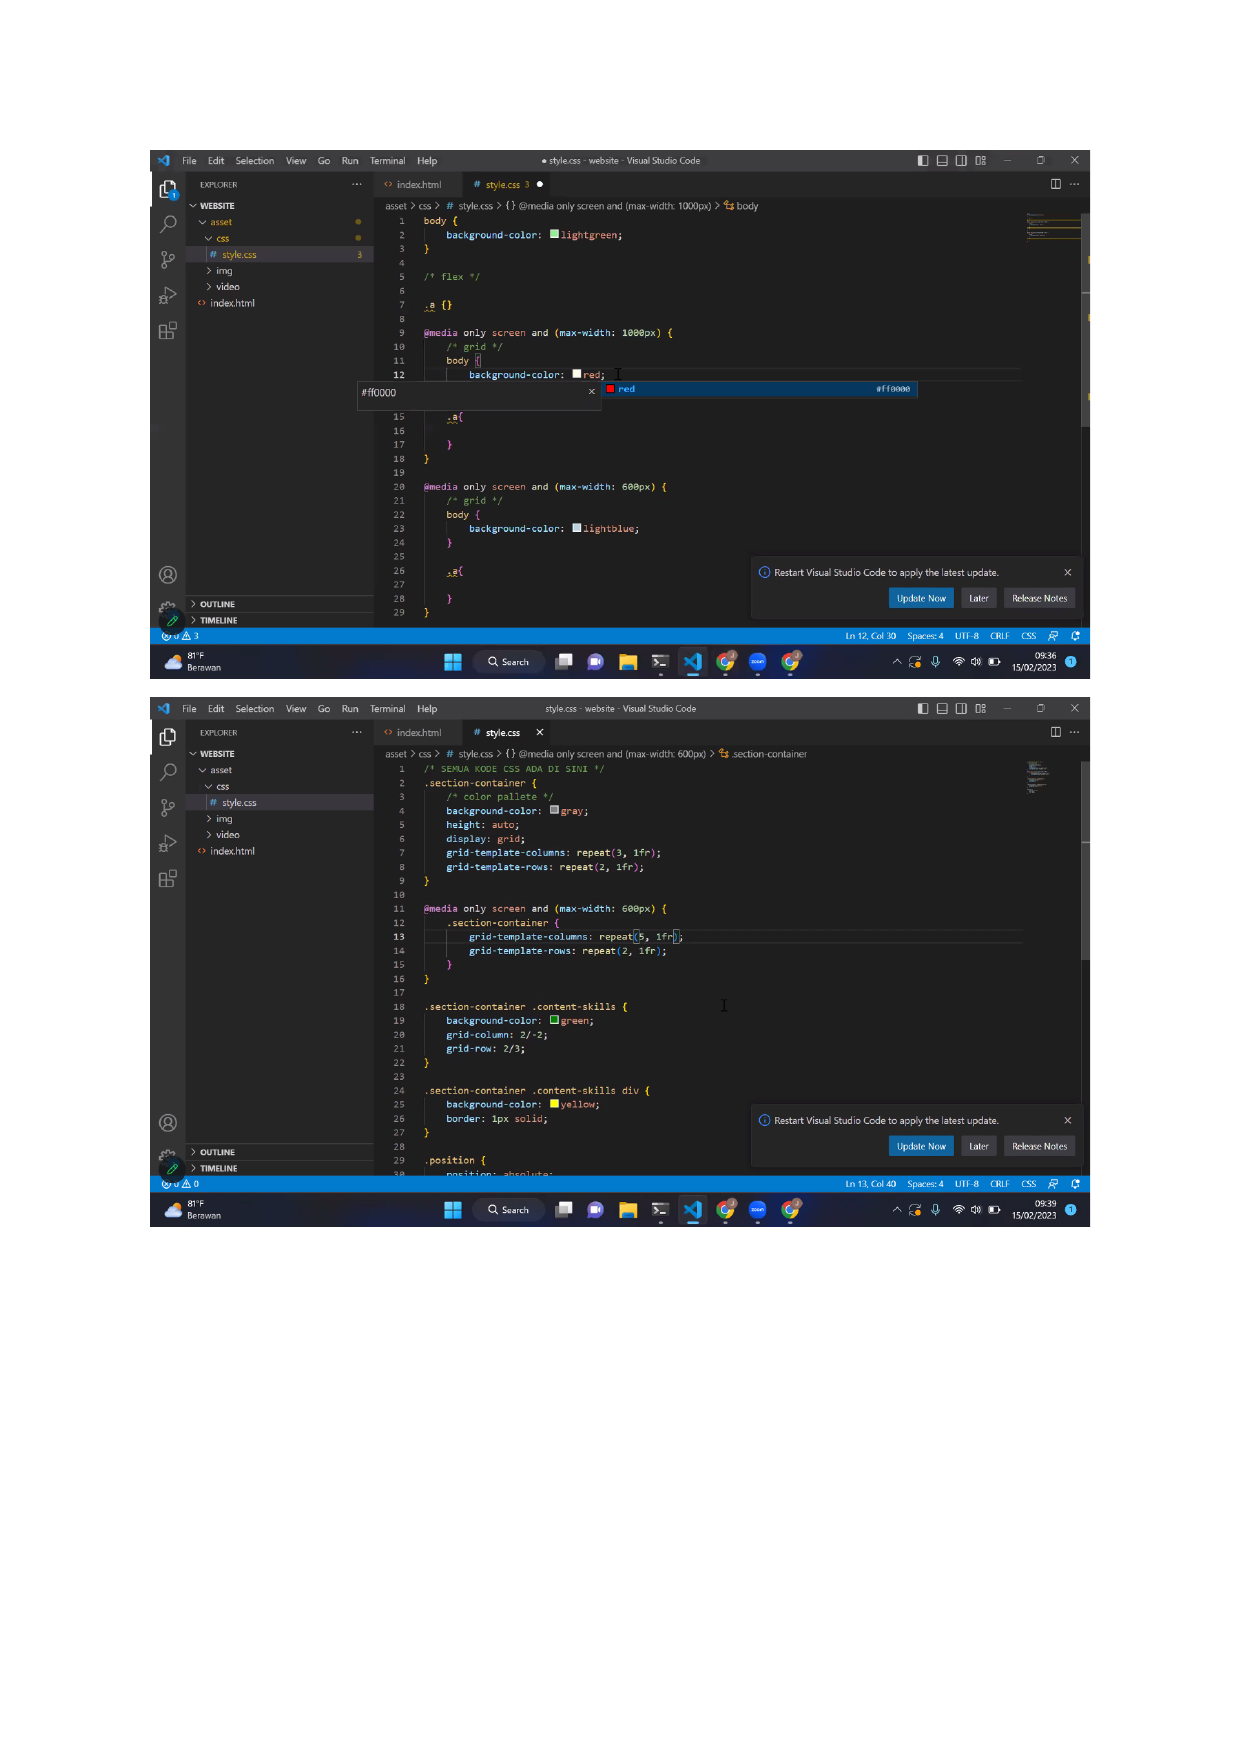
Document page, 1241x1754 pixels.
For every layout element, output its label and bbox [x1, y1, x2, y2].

picture [150, 697, 1091, 1227]
picture [150, 150, 1091, 679]
